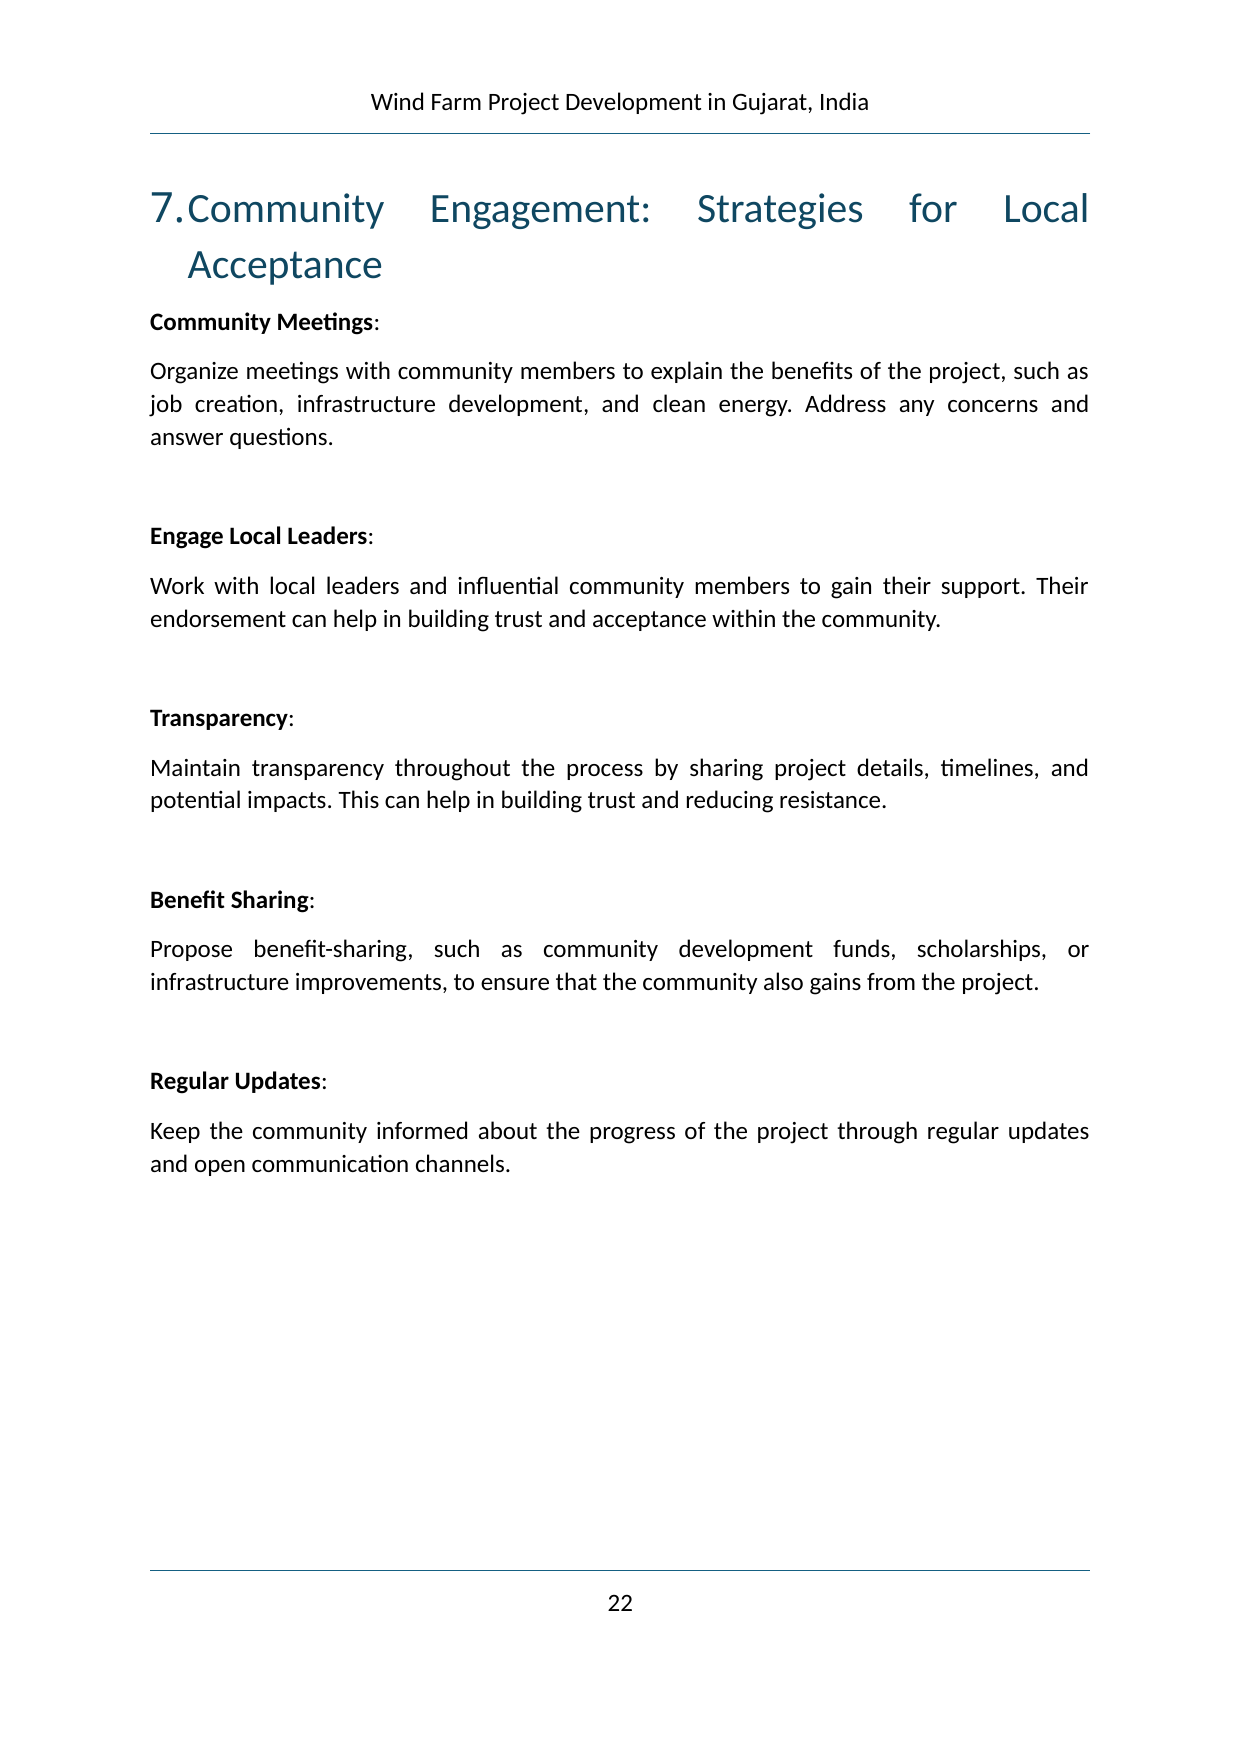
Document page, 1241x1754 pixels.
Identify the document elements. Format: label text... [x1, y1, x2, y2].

text Engage Local Leaders: [150, 520, 1090, 551]
subtitle Community Engagement: Strategies for Local Acceptance [150, 178, 1090, 289]
text Maintain transparency throughout the process by sharing project details, timelines, and potential impacts. This can help in building trust and reducing resistance. [150, 752, 1090, 815]
text Regular Updates: [150, 1065, 1090, 1096]
text Propose benefit-sharing, such as community development funds, scholarships, or infrastructure improvements, to ensure that the community also gains from the project. [150, 933, 1090, 997]
text Transparency: [150, 702, 1090, 733]
text Organize meetings with community members to explain the benefits of the project, such as job creation, infrastructure development, and clean energy. Address any concerns and answer questions. [150, 355, 1090, 452]
text Community Meetings: [150, 306, 1090, 336]
text Benefit Sharing: [150, 884, 1090, 914]
text Work with local leaders and influential community members to gain their support. Their endorsement can help in building trust and acceptance within the community. [150, 570, 1090, 633]
text Keep the community informed about the progress of the project through regular updates and open communication channels. [150, 1115, 1090, 1178]
